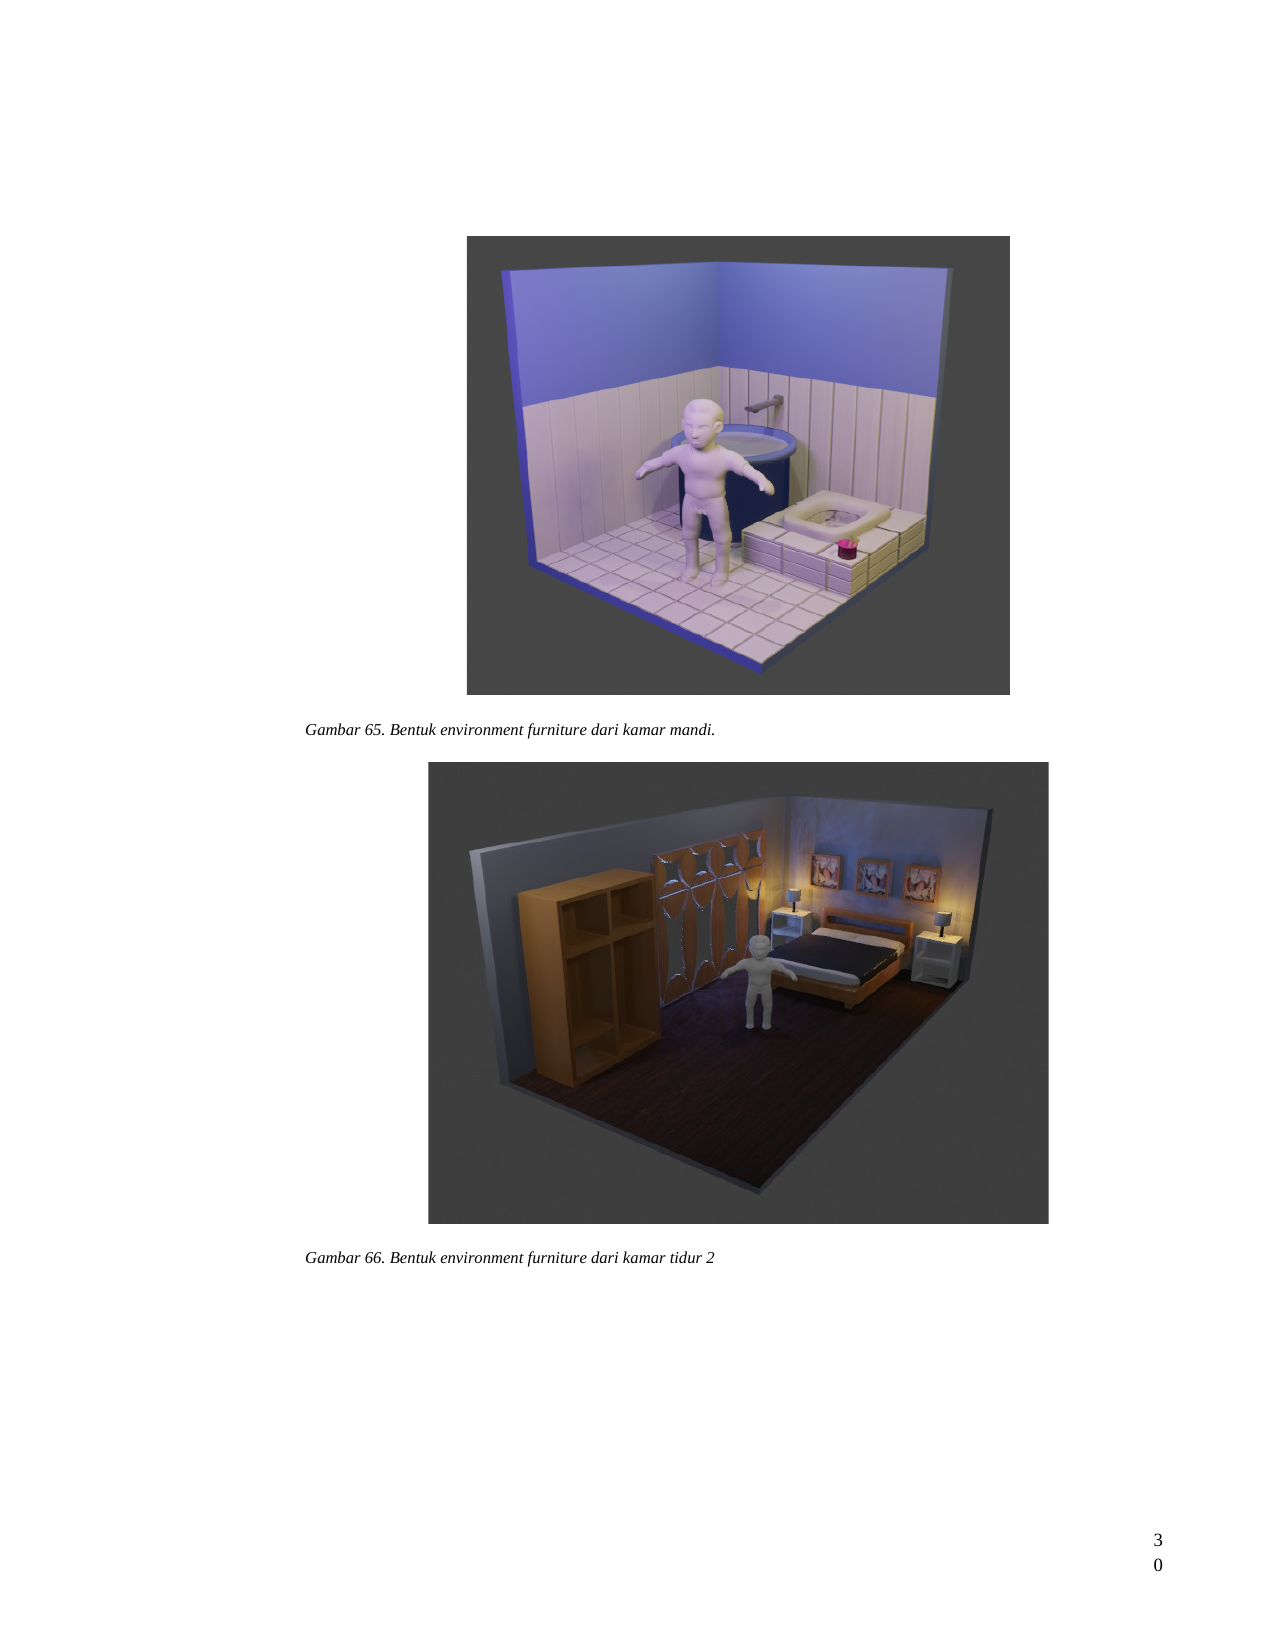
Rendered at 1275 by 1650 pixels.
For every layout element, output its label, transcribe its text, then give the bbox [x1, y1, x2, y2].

text Gambar 66. Bentuk environment furniture dari kamar tidur 2 [236, 1248, 1172, 1267]
picture [466, 236, 1010, 695]
picture [428, 762, 1049, 1224]
text Gambar 65. Bentuk environment furniture dari kamar mandi. [236, 720, 1172, 739]
